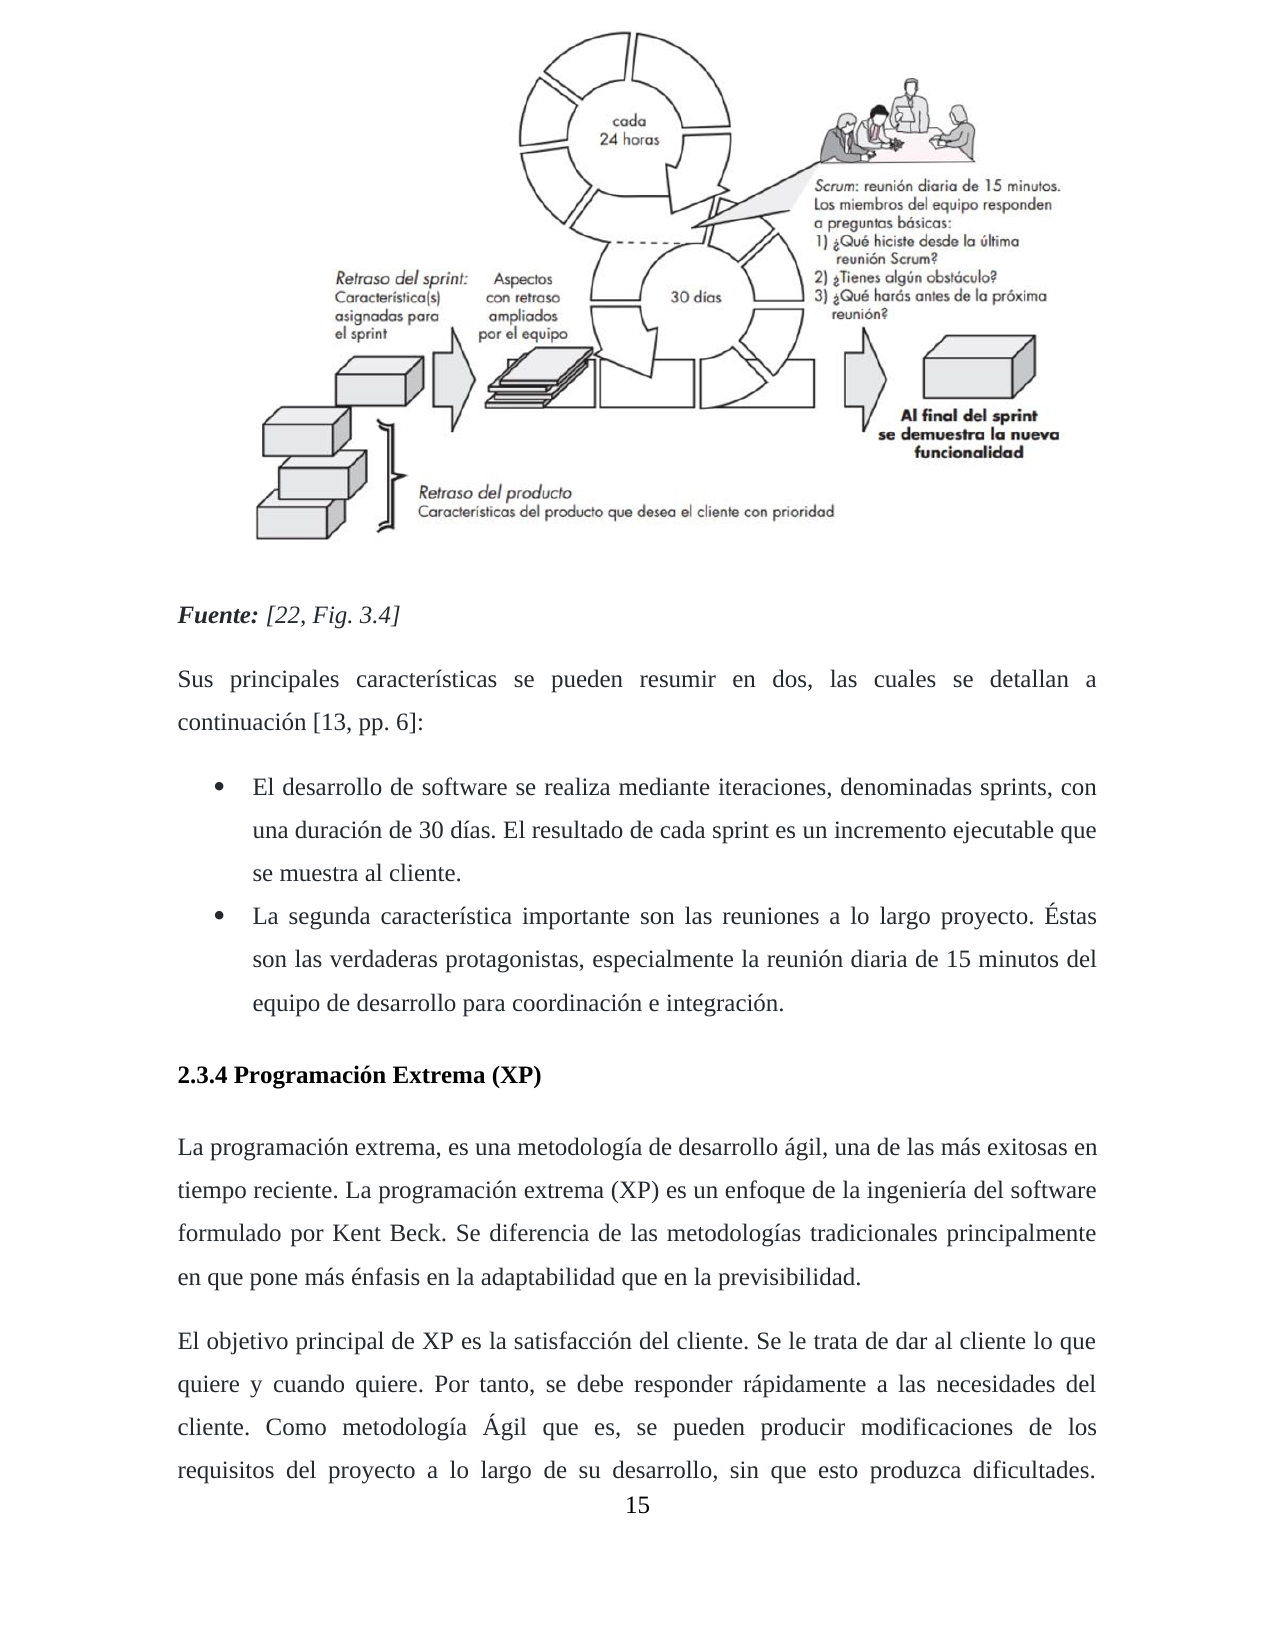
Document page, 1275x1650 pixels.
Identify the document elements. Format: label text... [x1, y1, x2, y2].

picture [176, 22, 1098, 556]
subtitle Programación Extrema (XP) [177, 1060, 1098, 1089]
text La programación extrema, es una metodología de desarrollo ágil, una de las más exitosas en tiempo reciente. La programación extrema (XP) es un enfoque de la ingeniería del software formulado por Kent Beck. Se diferencia de las metodologías tradicionales principalmente en que pone más énfasis en la adaptabilidad que en la previsibilidad. [177, 1132, 1098, 1290]
list El desarrollo de software se realiza mediante iteraciones, denominadas sprints, con una duración de 30 días. El resultado de cada sprint es un incremento ejecutable que se muestra al cliente. [215, 772, 1098, 887]
list La segunda característica importante son las reuniones a lo largo proyecto. Éstas son las verdaderas protagonistas, especialmente la reunión diaria de 15 minutos del equipo de desarrollo para coordinación e integración. [215, 901, 1098, 1016]
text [177, 1326, 1098, 1484]
text Sus principales características se pueden resumir en dos, las cuales se detallan a continuación [13, pp. 6]: [177, 664, 1098, 736]
text Fuente: [22, Fig. 3.4] [177, 600, 1098, 628]
